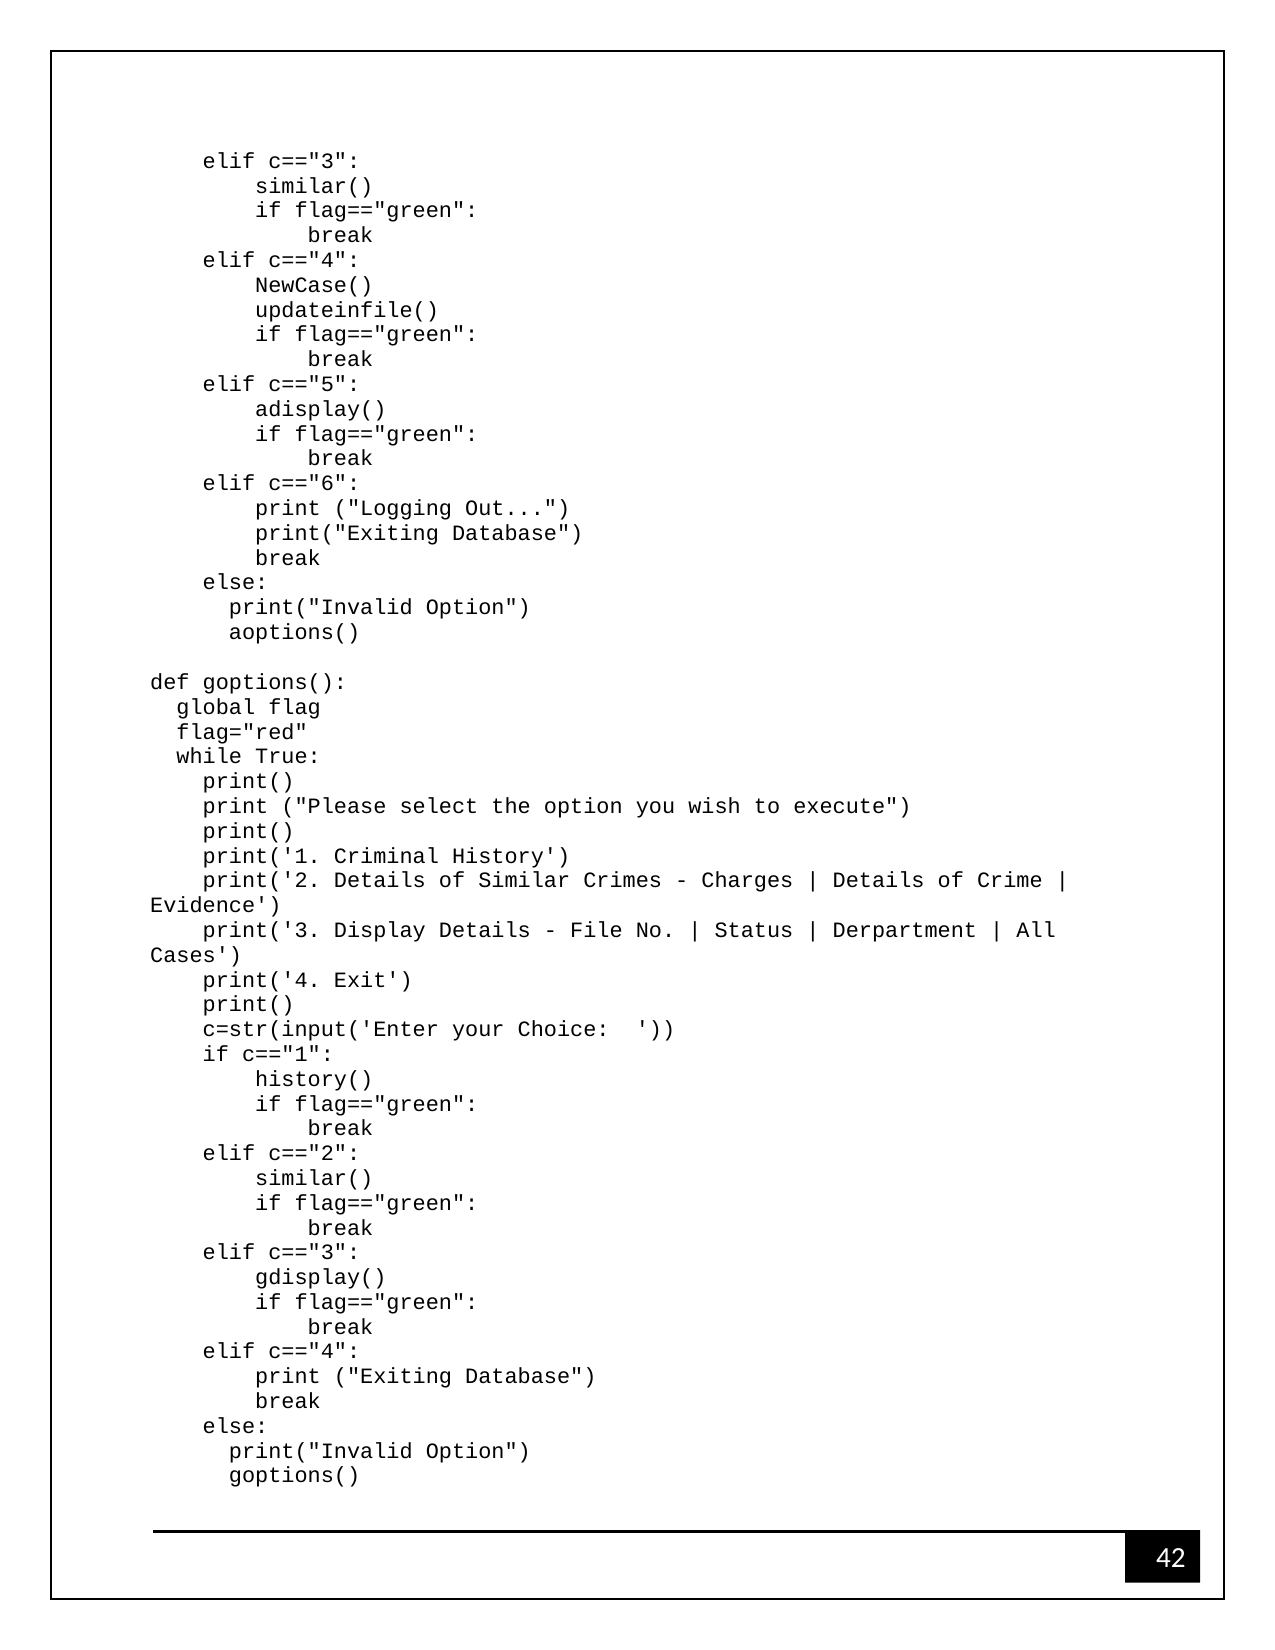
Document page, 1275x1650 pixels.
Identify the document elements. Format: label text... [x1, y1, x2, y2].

text print() [150, 770, 1125, 795]
text gdisplay() [150, 1266, 1125, 1291]
text print() [150, 820, 1125, 845]
text NewCase() [150, 274, 1125, 299]
text print ("Logging Out...") [150, 497, 1125, 522]
text print("Exiting Database") [150, 522, 1125, 547]
text global flag [150, 696, 1125, 721]
text adisplay() [150, 398, 1125, 423]
text if flag=="green": [150, 1093, 1125, 1117]
text break [150, 1316, 1125, 1341]
text aoptions() [150, 621, 1125, 646]
text print ("Exiting Database") [150, 1365, 1125, 1390]
text similar() [150, 175, 1125, 199]
text elif c=="4": [150, 249, 1125, 274]
text elif c=="6": [150, 472, 1125, 497]
text elif c=="5": [150, 373, 1125, 398]
text while True: [150, 746, 1125, 770]
text if flag=="green": [150, 1291, 1125, 1316]
text print('4. Exit') [150, 969, 1125, 993]
text print('2. Details of Similar Crimes - Charges | Details of Crime | Evidence') [150, 869, 1125, 919]
text if c=="1": [150, 1043, 1125, 1068]
text break [150, 1390, 1125, 1415]
text break [150, 547, 1125, 571]
text print("Invalid Option") [150, 596, 1125, 621]
text c=str(input('Enter your Choice: ')) [150, 1018, 1125, 1043]
text if flag=="green": [150, 1192, 1125, 1217]
text elif c=="3": [150, 150, 1125, 175]
text if flag=="green": [150, 199, 1125, 224]
text updateinfile() [150, 299, 1125, 323]
text else: [150, 571, 1125, 596]
text print() [150, 993, 1125, 1018]
text break [150, 348, 1125, 373]
text break [150, 1117, 1125, 1142]
text similar() [150, 1167, 1125, 1192]
text def goptions(): [150, 671, 1125, 696]
text flag="red" [150, 721, 1125, 746]
text elif c=="2": [150, 1142, 1125, 1167]
text print ("Please select the option you wish to execute") [150, 795, 1125, 820]
text print('1. Criminal History') [150, 845, 1125, 869]
text if flag=="green": [150, 323, 1125, 348]
text elif c=="3": [150, 1241, 1125, 1266]
text break [150, 1217, 1125, 1241]
text goptions() [150, 1464, 1125, 1489]
text print("Invalid Option") [150, 1440, 1125, 1464]
text break [150, 447, 1125, 472]
text if flag=="green": [150, 423, 1125, 447]
text else: [150, 1415, 1125, 1440]
text print('3. Display Details - File No. | Status | Derpartment | All Cases') [150, 919, 1125, 969]
text break [150, 224, 1125, 249]
text history() [150, 1068, 1125, 1093]
text elif c=="4": [150, 1341, 1125, 1365]
